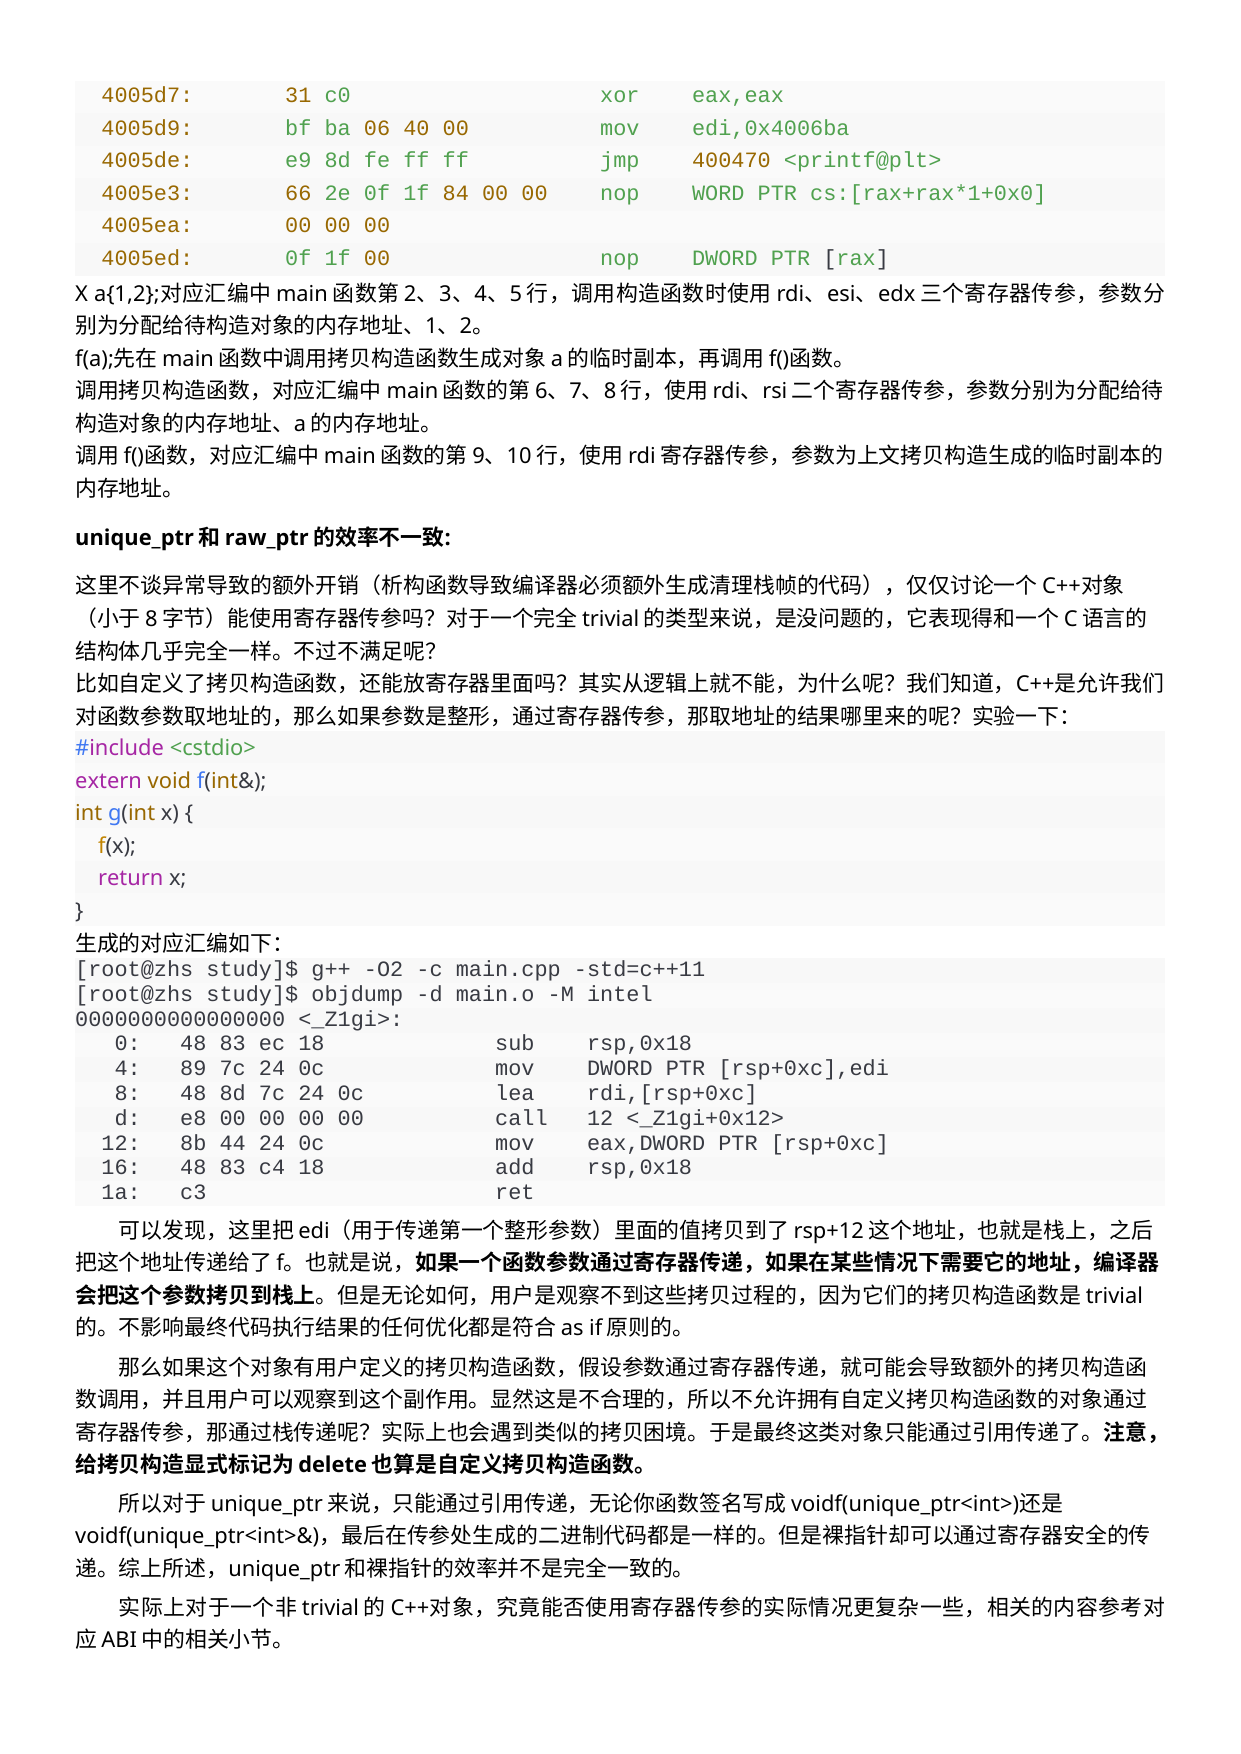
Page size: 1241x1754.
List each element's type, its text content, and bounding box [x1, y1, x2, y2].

text 0000000000000000 <_Z1gi>: [75, 1008, 1165, 1033]
text 4005ea: 00 00 00 [75, 211, 1165, 243]
text [root@zhs study]$ g++ -O2 -c main.cpp -std=c++11 [75, 958, 1165, 983]
text extern void f(int&); [75, 763, 1165, 796]
text 那么如果这个对象有用户定义的拷贝构造函数，假设参数通过寄存器传递，就可能会导致额外的拷贝构造函数调用，并且用户可以观察到这个副作用。显然这是不合理的，所以不允许拥有自定义拷贝构造函数的对象通过寄存器传参，那通过栈传递呢？实际上也会遇到类似的拷贝困境。于是最终这类对象只能通过引用传递了。注意，给拷贝构造显式标记为delete也算是自定义拷贝构造函数。 [75, 1349, 1165, 1479]
text 8: 48 8d 7c 24 0c lea rdi,[rsp+0xc] [75, 1082, 1165, 1107]
text f(a);先在main函数中调用拷贝构造函数生成对象a的临时副本，再调用f()函数。 [75, 341, 1165, 373]
text 4005de: e9 8d fe ff ff jmp 400470 <printf@plt> [75, 146, 1165, 178]
text #include <cstdio> [75, 731, 1165, 763]
text 4005ed: 0f 1f 00 nop DWORD PTR [rax] [75, 243, 1165, 276]
text 所以对于unique_ptr来说，只能通过引用传递，无论你函数签名写成voidf(unique_ptr<int>)还是voidf(unique_ptr<int>&)，最后在传参处生成的二进制代码都是一样的。但是裸指针却可以通过寄存器安全的传递。综上所述，unique_ptr和裸指针的效率并不是完全一致的。 [75, 1486, 1165, 1583]
text 比如自定义了拷贝构造函数，还能放寄存器里面吗？其实从逻辑上就不能，为什么呢？我们知道，C++是允许我们对函数参数取地址的，那么如果参数是整形，通过寄存器传参，那取地址的结果哪里来的呢？实验一下： [75, 666, 1165, 731]
text d: e8 00 00 00 00 call 12 <_Z1gi+0x12> [75, 1107, 1165, 1132]
text 4005d9: bf ba 06 40 00 mov edi,0x4006ba [75, 113, 1165, 146]
text 4005e3: 66 2e 0f 1f 84 00 00 nop WORD PTR cs:[rax+rax*1+0x0] [75, 178, 1165, 211]
text [root@zhs study]$ objdump -d main.o -M intel [75, 983, 1165, 1008]
text 0: 48 83 ec 18 sub rsp,0x18 [75, 1033, 1165, 1057]
text 这里不谈异常导致的额外开销（析构函数导致编译器必须额外生成清理栈帧的代码），仅仅讨论一个C++对象（小于8字节）能使用寄存器传参吗？对于一个完全trivial的类型来说，是没问题的，它表现得和一个C语言的结构体几乎完全一样。不过不满足呢？ [75, 568, 1165, 666]
text 调用f()函数，对应汇编中main函数的第9、10行，使用rdi寄存器传参，参数为上文拷贝构造生成的临时副本的内存地址。 [75, 438, 1165, 503]
text 4: 89 7c 24 0c mov DWORD PTR [rsp+0xc],edi [75, 1057, 1165, 1082]
text unique_ptr和raw_ptr的效率不一致: [75, 519, 1165, 552]
text } [75, 893, 1165, 926]
text 1a: c3 ret [75, 1181, 1165, 1206]
text f(x); [75, 828, 1165, 861]
text int g(int x) { [75, 796, 1165, 828]
text 12: 8b 44 24 0c mov eax,DWORD PTR [rsp+0xc] [75, 1132, 1165, 1157]
text 实际上对于一个非trivial的C++对象，究竟能否使用寄存器传参的实际情况更复杂一些，相关的内容参考对应ABI中的相关小节。 [75, 1589, 1165, 1654]
text 可以发现，这里把edi（用于传递第一个整形参数）里面的值拷贝到了rsp+12这个地址，也就是栈上，之后把这个地址传递给了f。也就是说，如果一个函数参数通过寄存器传递，如果在某些情况下需要它的地址，编译器会把这个参数拷贝到栈上。但是无论如何，用户是观察不到这些拷贝过程的，因为它们的拷贝构造函数是trivial的。不影响最终代码执行结果的任何优化都是符合as if原则的。 [75, 1213, 1165, 1343]
text 4005d7: 31 c0 xor eax,eax [75, 81, 1165, 113]
text return x; [75, 861, 1165, 893]
text 调用拷贝构造函数，对应汇编中main函数的第6、7、8行，使用rdi、rsi二个寄存器传参，参数分别为分配给待构造对象的内存地址、a的内存地址。 [75, 373, 1165, 438]
text X a{1,2};对应汇编中main函数第2、3、4、5行，调用构造函数时使用rdi、esi、edx三个寄存器传参，参数分别为分配给待构造对象的内存地址、1、2。 [75, 276, 1165, 341]
text 生成的对应汇编如下： [75, 926, 1165, 958]
text 16: 48 83 c4 18 add rsp,0x18 [75, 1157, 1165, 1181]
